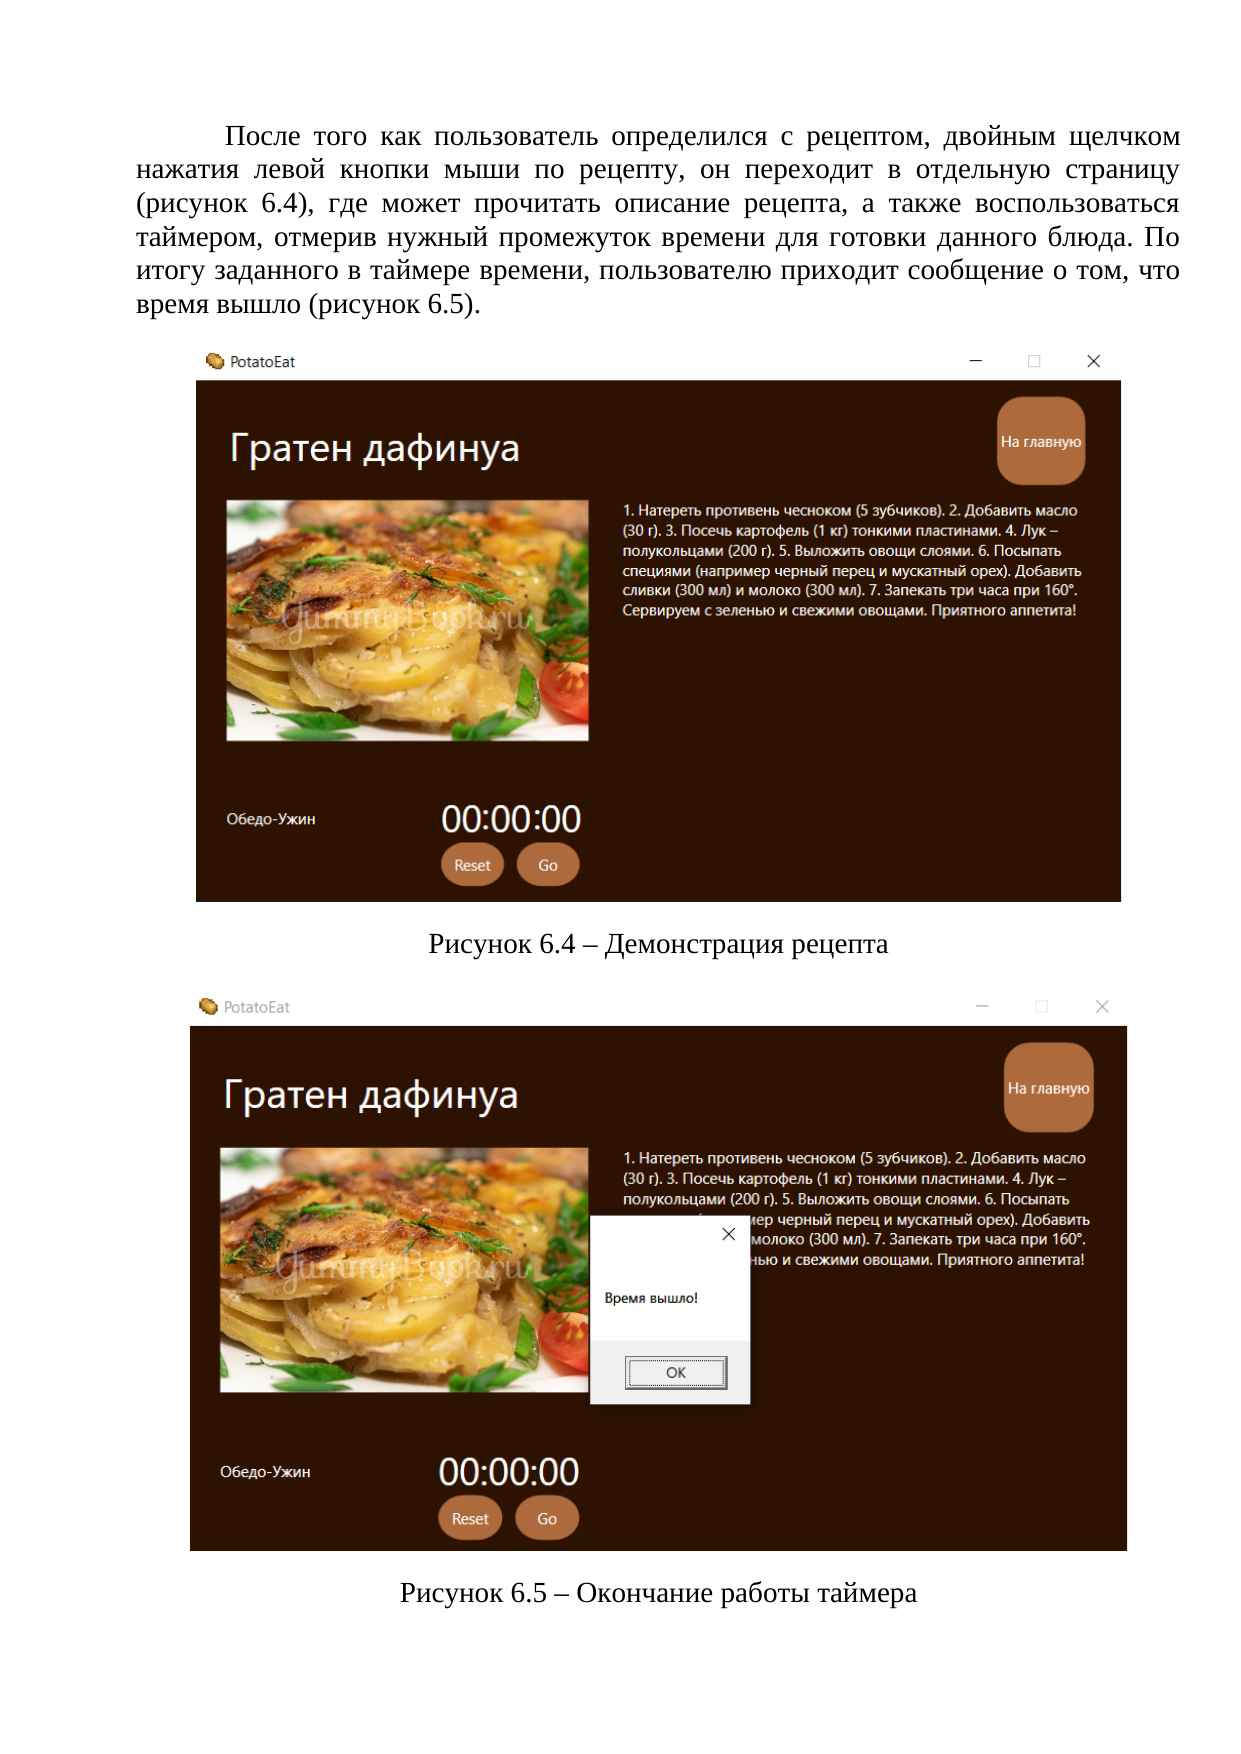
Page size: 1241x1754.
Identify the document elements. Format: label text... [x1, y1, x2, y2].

text После того как пользователь определился с рецептом, двойным щелчком нажатия левой кнопки мыши по рецепту, он переходит в отдельную страницу (рисунок 6.4), где может прочитать описание рецепта, а также воспользоваться таймером, отмерив нужный промежуток времени для готовки данного блюда. По итогу заданного в таймере времени, пользователю приходит сообщение о том, что время вышло (рисунок 6.5). [136, 118, 1181, 319]
text Рисунок 6.5 – Окончание работы таймера [136, 1576, 1181, 1609]
text Рисунок 6.4 – Демонстрация рецепта [136, 927, 1181, 960]
picture [196, 344, 1122, 902]
picture [190, 989, 1128, 1551]
